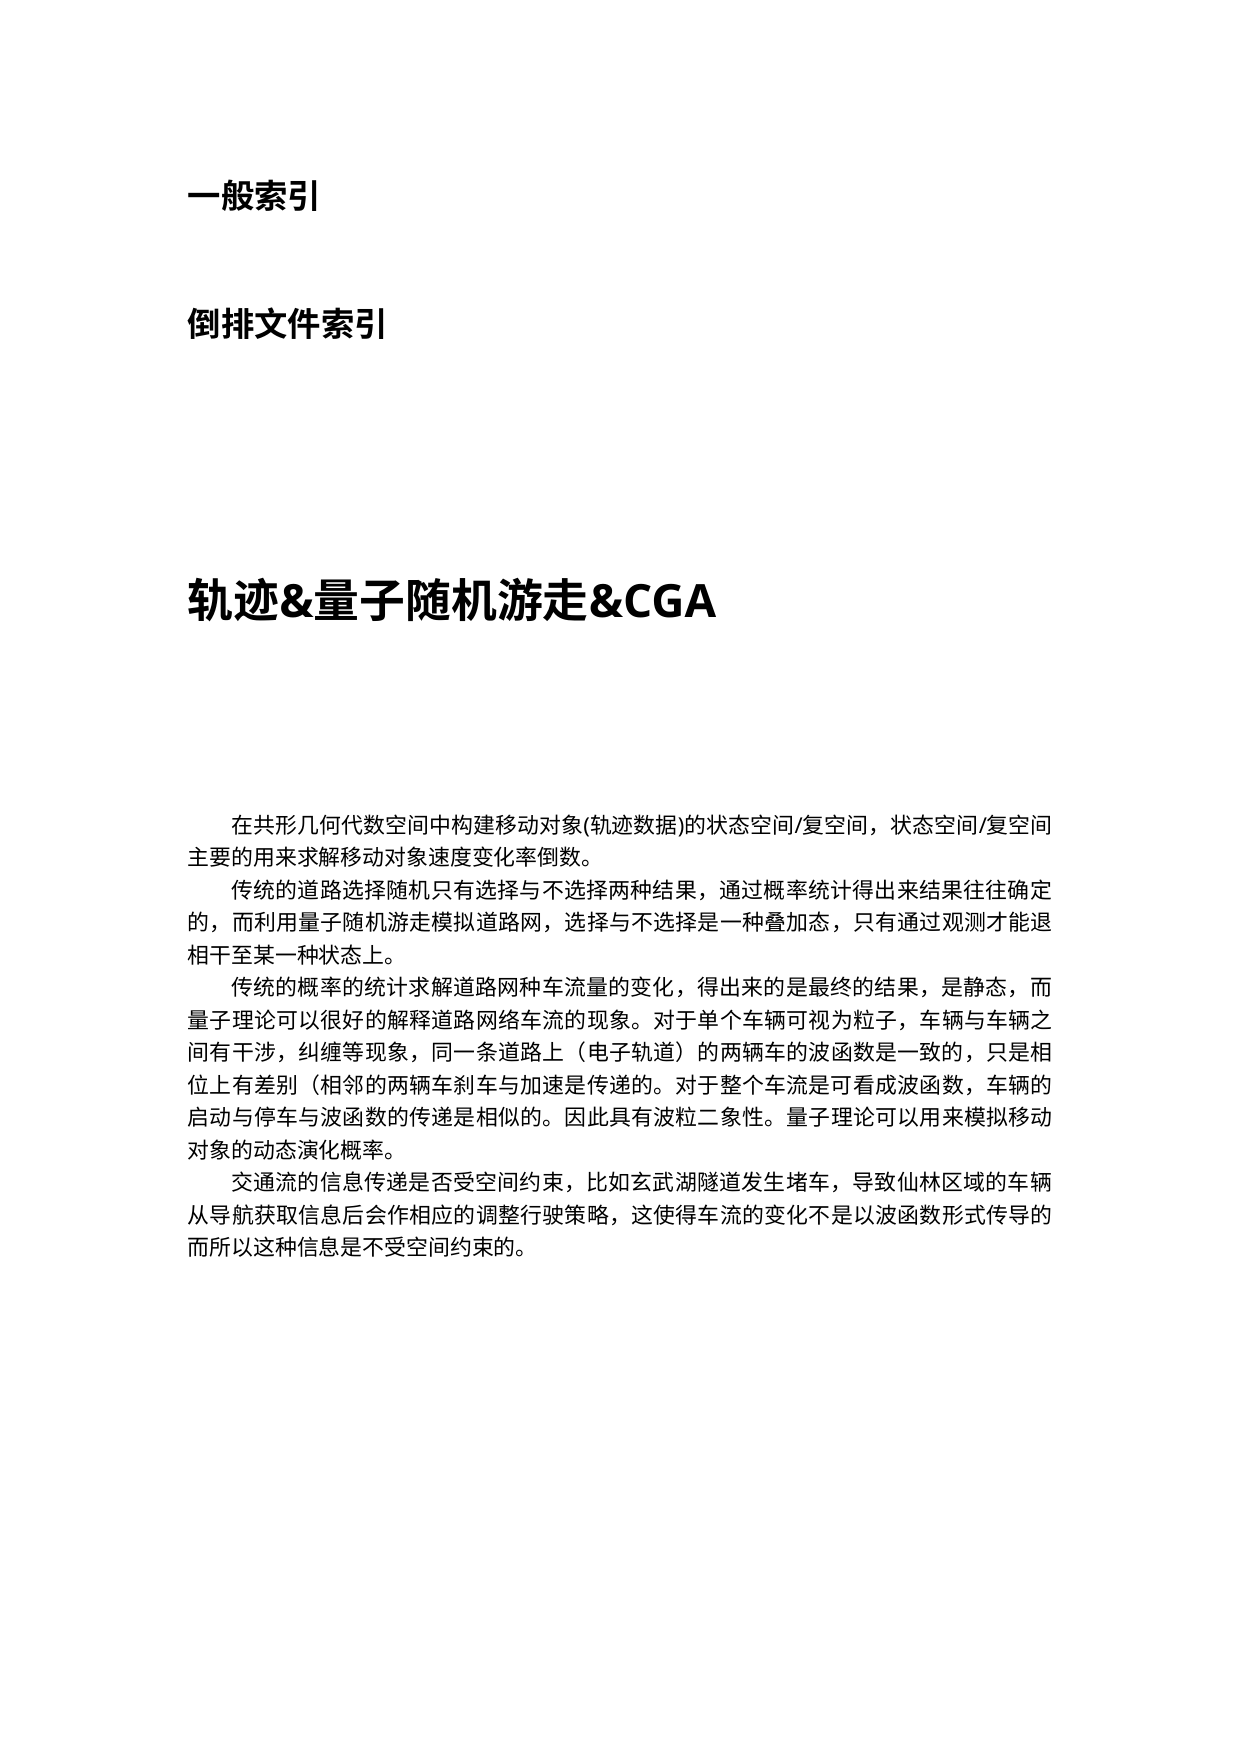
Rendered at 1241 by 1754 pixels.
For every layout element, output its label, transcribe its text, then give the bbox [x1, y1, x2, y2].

subtitle 轨迹&量子随机游走&CGA [187, 549, 1053, 647]
text 传统的道路选择随机只有选择与不选择两种结果，通过概率统计得出来结果往往确定的，而利用量子随机游走模拟道路网，选择与不选择是一种叠加态，只有通过观测才能退相干至某一种状态上。 [187, 872, 1053, 970]
text 在共形几何代数空间中构建移动对象(轨迹数据)的状态空间/复空间，状态空间/复空间主要的用来求解移动对象速度变化率倒数。 [187, 807, 1053, 872]
subtitle 倒排文件索引 [187, 289, 1053, 354]
text 传统的概率的统计求解道路网种车流量的变化，得出来的是最终的结果，是静态，而量子理论可以很好的解释道路网络车流的现象。对于单个车辆可视为粒子，车辆与车辆之间有干涉，纠缠等现象，同一条道路上（电子轨道）的两辆车的波函数是一致的，只是相位上有差别（相邻的两辆车刹车与加速是传递的。对于整个车流是可看成波函数，车辆的启动与停车与波函数的传递是相似的。因此具有波粒二象性。量子理论可以用来模拟移动对象的动态演化概率。 [187, 970, 1053, 1165]
subtitle 一般索引 [187, 162, 1053, 227]
text 交通流的信息传递是否受空间约束，比如玄武湖隧道发生堵车，导致仙林区域的车辆从导航获取信息后会作相应的调整行驶策略，这使得车流的变化不是以波函数形式传导的，而所以这种信息是不受空间约束的。 [187, 1165, 1053, 1262]
